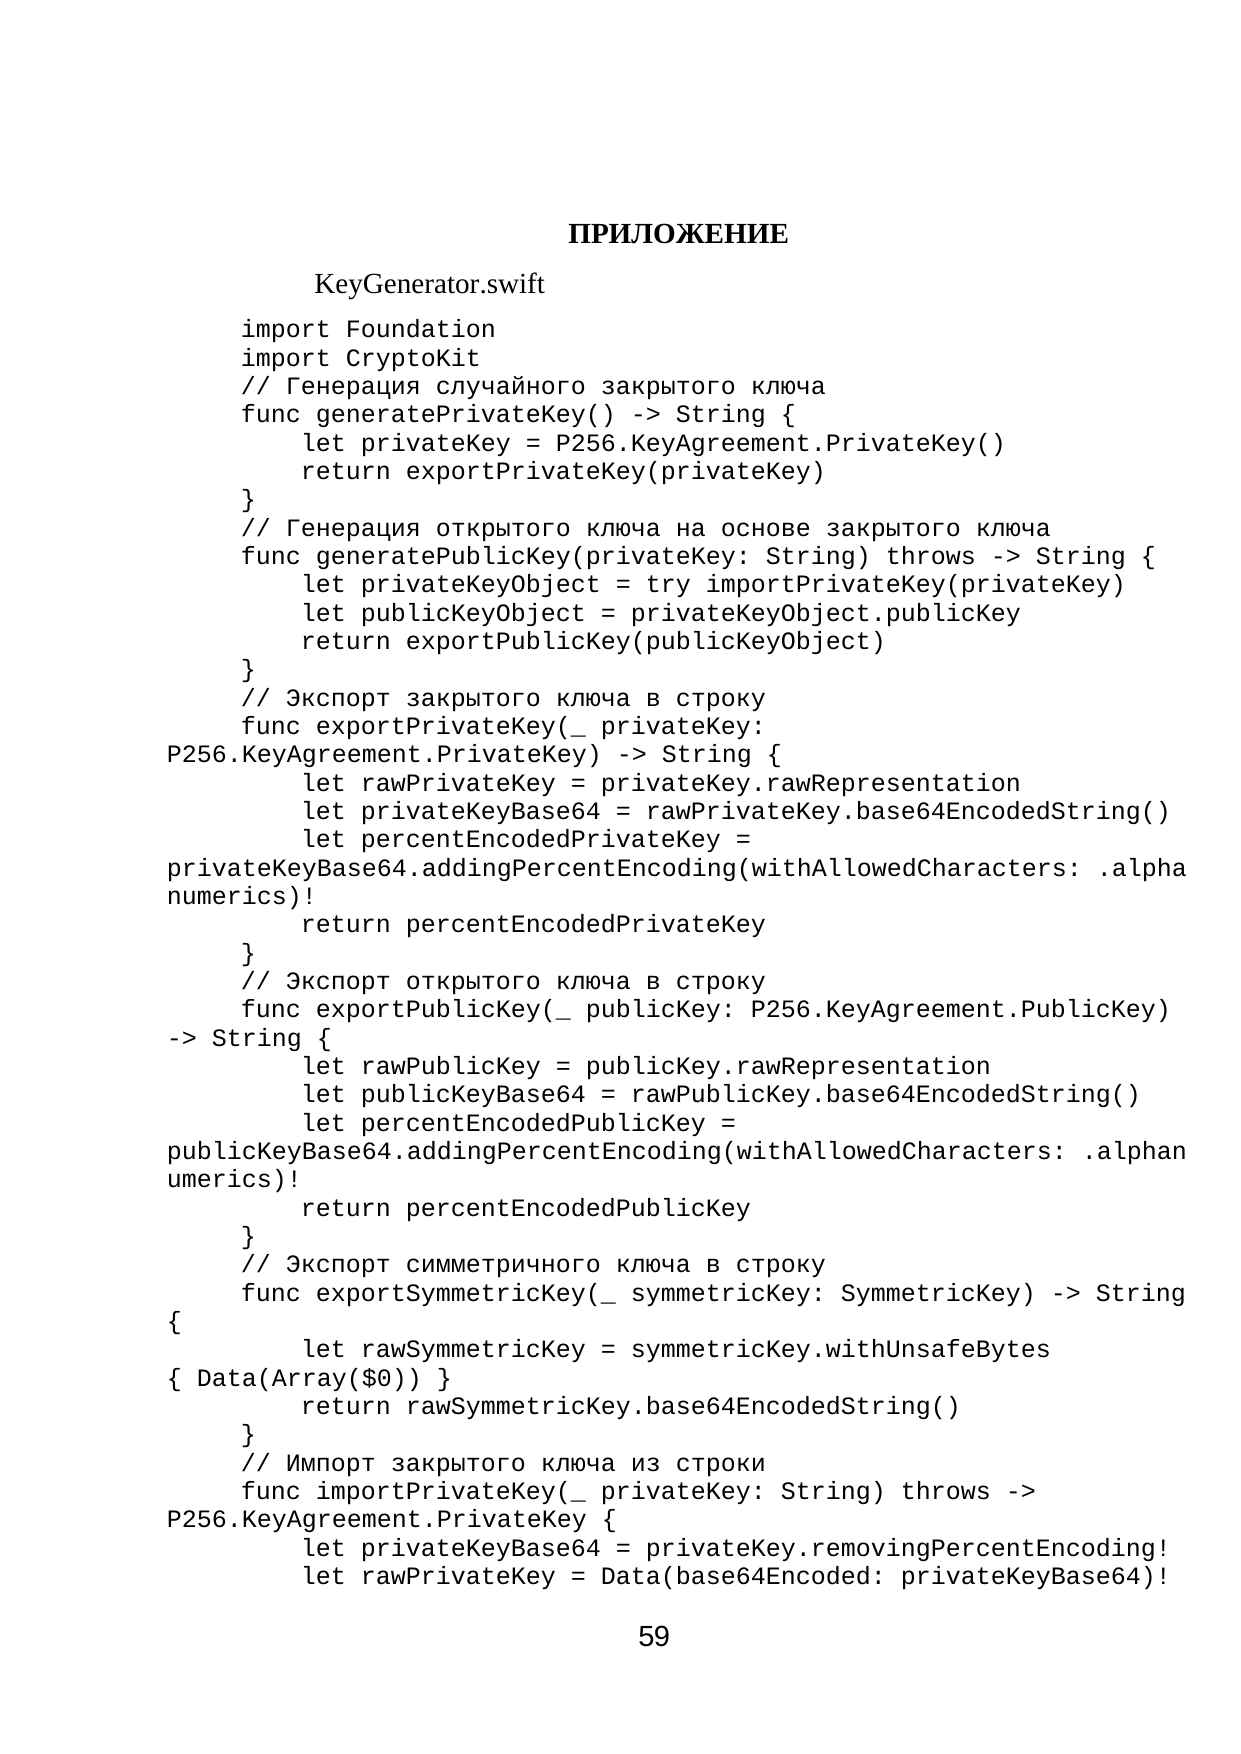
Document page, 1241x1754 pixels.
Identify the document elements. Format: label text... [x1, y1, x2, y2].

text } [167, 940, 1190, 968]
text import CryptoKit [167, 345, 1190, 373]
text func importPrivateKey(_ privateKey: String) throws -> P256.KeyAgreement.PrivateKey { [167, 1478, 1190, 1535]
text return exportPublicKey(publicKeyObject) [167, 628, 1190, 657]
text let privateKeyObject = try importPrivateKey(privateKey) [167, 572, 1190, 600]
text return rawSymmetricKey.base64EncodedString() [167, 1393, 1190, 1422]
text let rawSymmetricKey = symmetricKey.withUnsafeBytes { Data(Array($0)) } [167, 1337, 1190, 1393]
text let publicKeyObject = privateKeyObject.publicKey [167, 600, 1190, 628]
text return percentEncodedPrivateKey [167, 912, 1190, 940]
text func exportPublicKey(_ publicKey: P256.KeyAgreement.PublicKey) -> String { [167, 997, 1190, 1053]
text import Foundation [167, 317, 1190, 345]
text func generatePrivateKey() -> String { [167, 402, 1190, 430]
text // Экспорт открытого ключа в строку [167, 968, 1190, 997]
text KeyGenerator.swift [240, 266, 1190, 300]
text let privateKeyBase64 = privateKey.removingPercentEncoding! [167, 1535, 1190, 1563]
text let privateKey = P256.KeyAgreement.PrivateKey() [167, 430, 1190, 458]
text func exportSymmetricKey(_ symmetricKey: SymmetricKey) -> String { [167, 1280, 1190, 1337]
text let rawPrivateKey = privateKey.rawRepresentation [167, 770, 1190, 798]
subtitle ПРИЛОЖЕНИЕ [167, 216, 1190, 250]
text } [167, 657, 1190, 685]
text let privateKeyBase64 = rawPrivateKey.base64EncodedString() [167, 798, 1190, 827]
text func exportPrivateKey(_ privateKey: P256.KeyAgreement.PrivateKey) -> String { [167, 713, 1190, 770]
text let rawPublicKey = publicKey.rawRepresentation [167, 1053, 1190, 1082]
text let rawPrivateKey = Data(base64Encoded: privateKeyBase64)! [167, 1563, 1190, 1592]
text return exportPrivateKey(privateKey) [167, 458, 1190, 487]
text let percentEncodedPublicKey = publicKeyBase64.addingPercentEncoding(withAllowedCharacters: .alphanumerics)! [167, 1110, 1190, 1195]
text } [167, 1223, 1190, 1252]
text // Экспорт симметричного ключа в строку [167, 1252, 1190, 1280]
text func generatePublicKey(privateKey: String) throws -> String { [167, 543, 1190, 572]
text } [167, 487, 1190, 515]
text return percentEncodedPublicKey [167, 1195, 1190, 1223]
text let percentEncodedPrivateKey = privateKeyBase64.addingPercentEncoding(withAllowedCharacters: .alphanumerics)! [167, 827, 1190, 912]
text } [167, 1422, 1190, 1450]
text // Генерация случайного закрытого ключа [167, 373, 1190, 402]
text let publicKeyBase64 = rawPublicKey.base64EncodedString() [167, 1082, 1190, 1110]
text // Импорт закрытого ключа из строки [167, 1450, 1190, 1478]
text // Экспорт закрытого ключа в строку [167, 685, 1190, 713]
text // Генерация открытого ключа на основе закрытого ключа [167, 515, 1190, 543]
